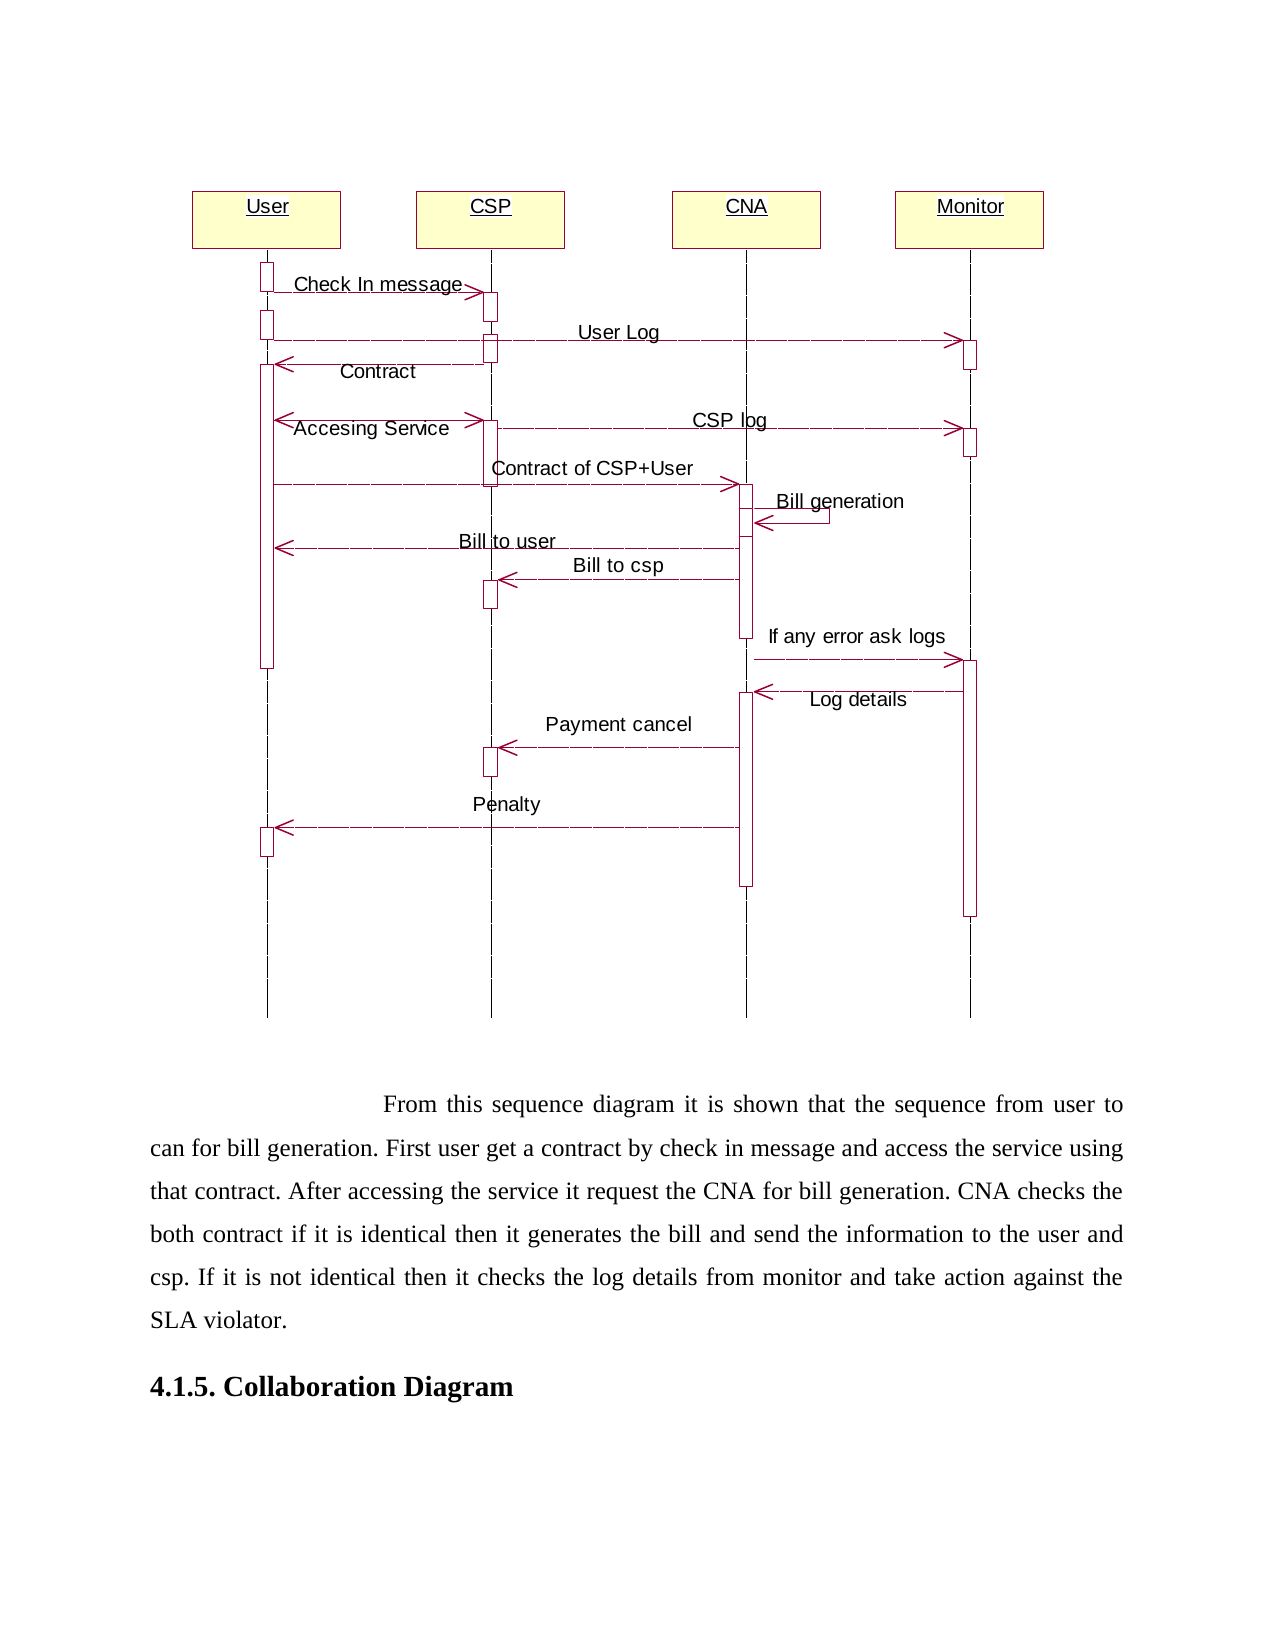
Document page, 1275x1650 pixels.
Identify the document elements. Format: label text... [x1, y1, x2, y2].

text 4.1.5. Collaboration Diagram [150, 1369, 1125, 1403]
text From this sequence diagram it is shown that the sequence from user to can for bill generation. First user get a contract by check in message and access the service using that contract. After accessing the service it request the CNA for bill generation. CNA checks the both contract if it is identical then it generates the bill and send the information to the user and csp. If it is not identical then it checks the log details from monitor and take action against the SLA violator. [150, 1089, 1125, 1334]
